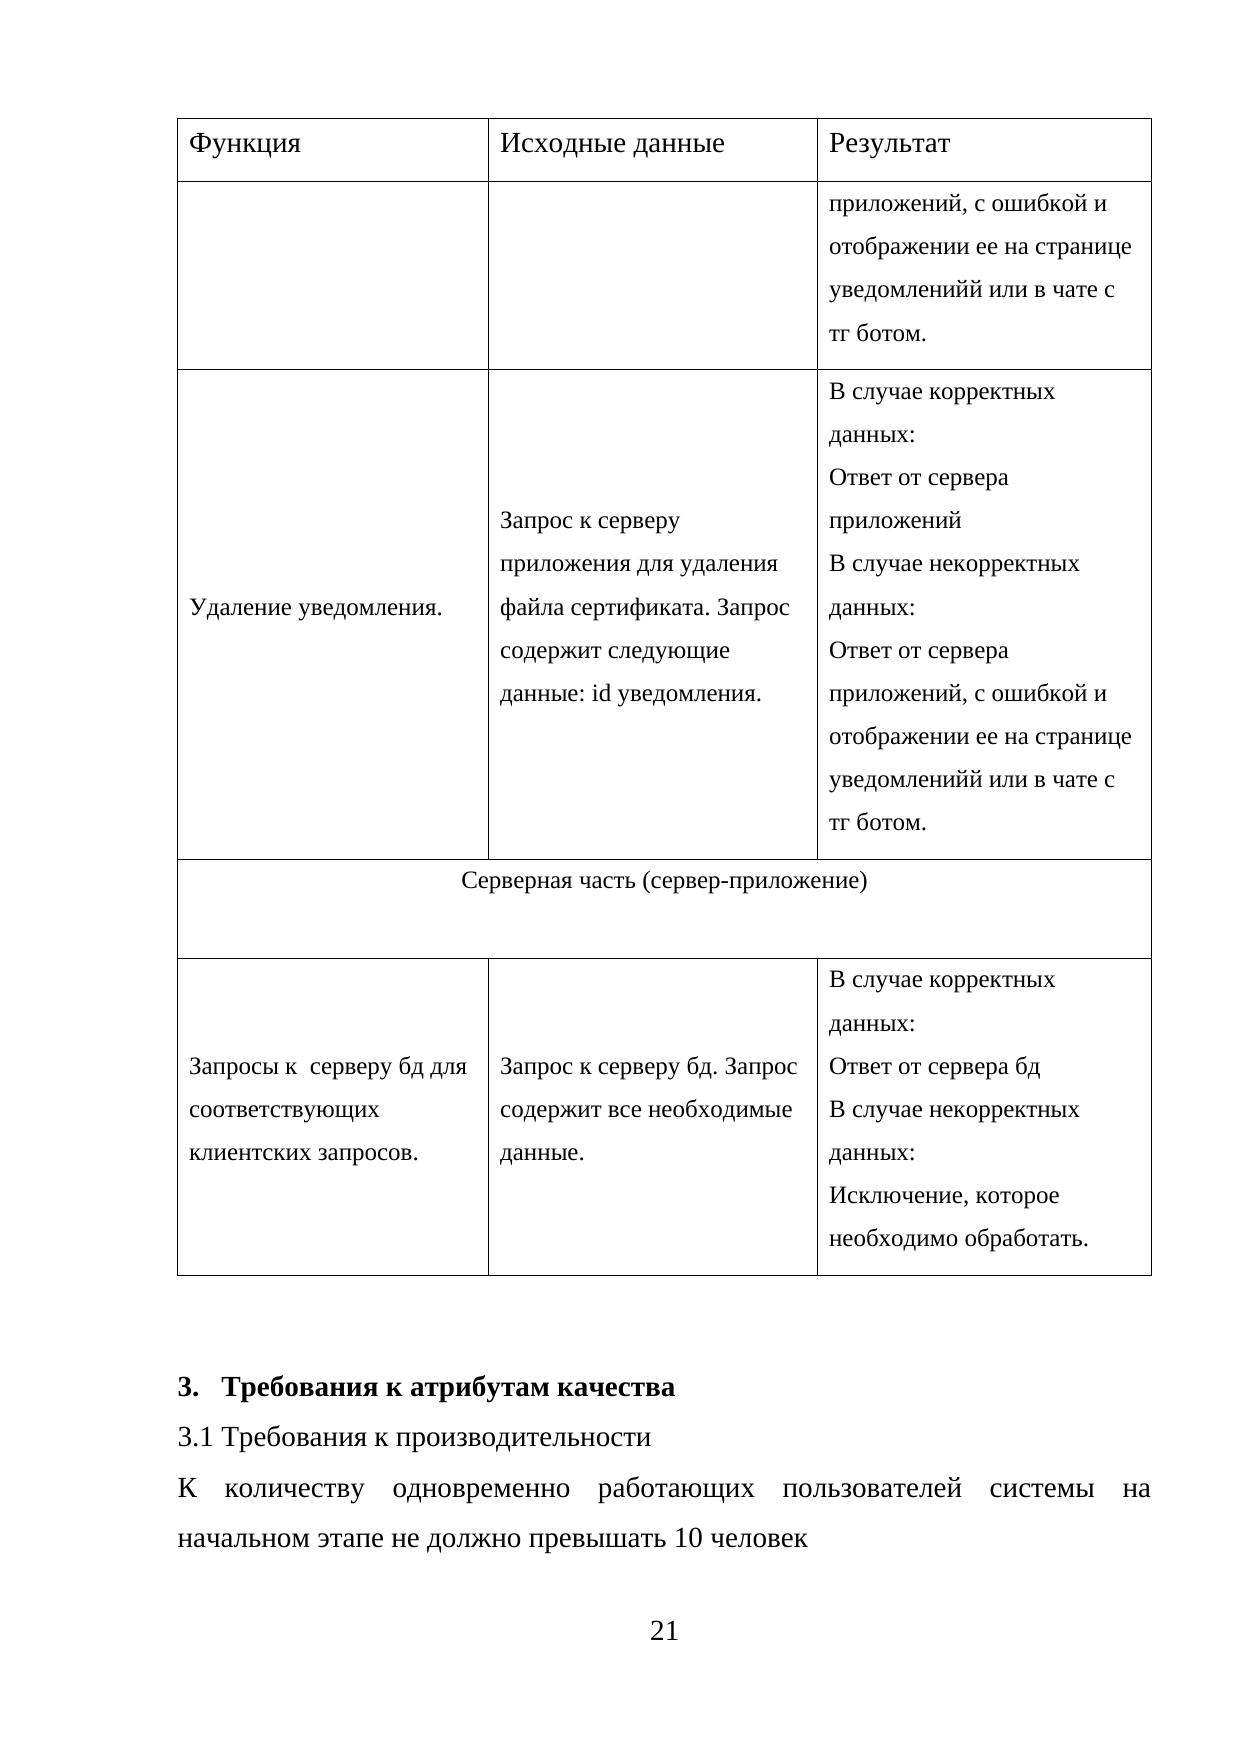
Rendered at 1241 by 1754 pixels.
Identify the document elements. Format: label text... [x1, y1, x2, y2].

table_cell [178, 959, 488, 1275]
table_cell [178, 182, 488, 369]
list Требования к атрибутам качества [177, 1369, 1152, 1403]
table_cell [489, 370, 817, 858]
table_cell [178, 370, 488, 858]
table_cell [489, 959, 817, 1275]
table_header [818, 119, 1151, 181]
list К количеству одновременно работающих пользователей системы на начальном этапе не должно превышать 10 человек [177, 1470, 1152, 1554]
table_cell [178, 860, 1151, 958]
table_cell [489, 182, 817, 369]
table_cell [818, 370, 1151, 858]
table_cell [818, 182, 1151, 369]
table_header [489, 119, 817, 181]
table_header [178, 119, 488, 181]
text 3.1 Требования к производительности [177, 1419, 1152, 1453]
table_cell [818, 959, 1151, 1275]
